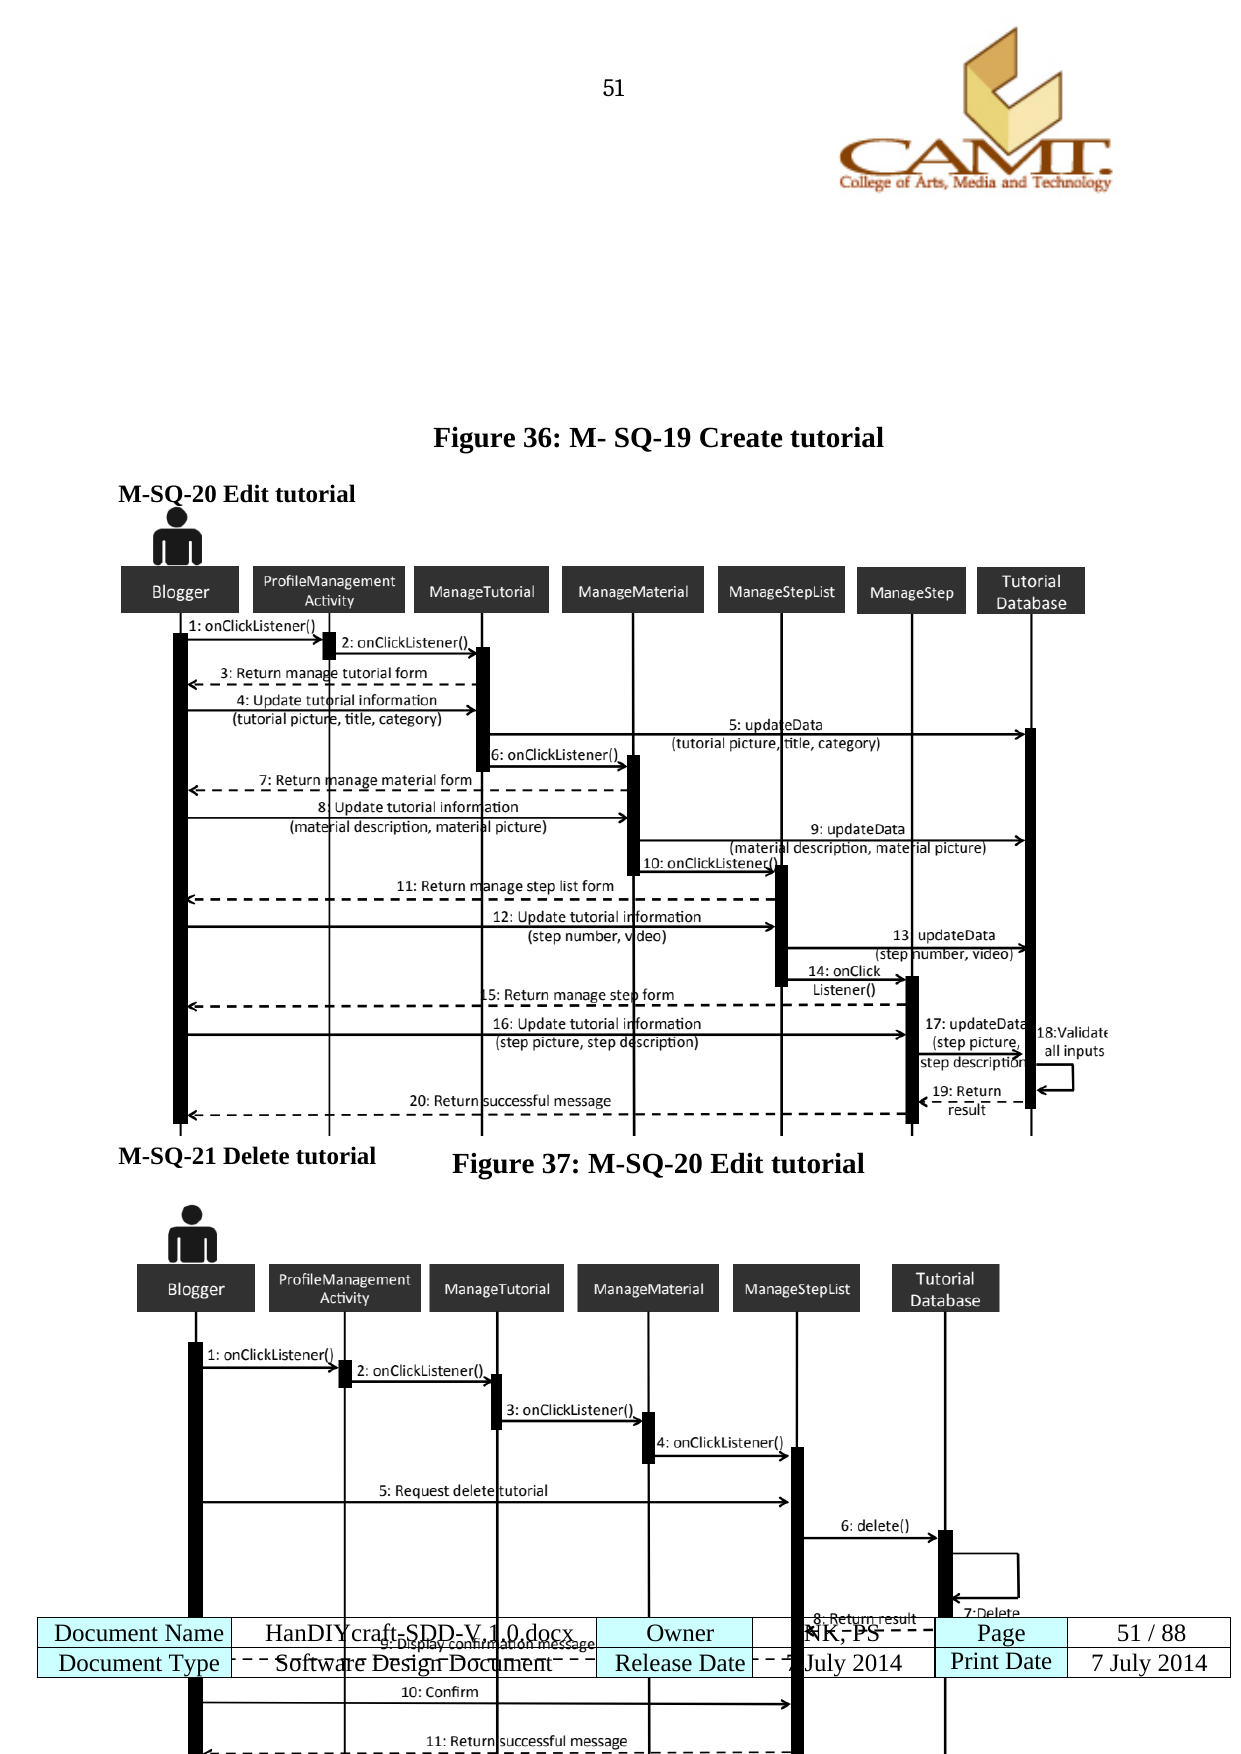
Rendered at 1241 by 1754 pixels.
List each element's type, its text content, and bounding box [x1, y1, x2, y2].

text M-SQ-20 Edit tutorial [118, 479, 1108, 508]
picture [755, 18, 1221, 207]
text M-SQ-21 Delete tutorial [118, 1141, 1108, 1169]
